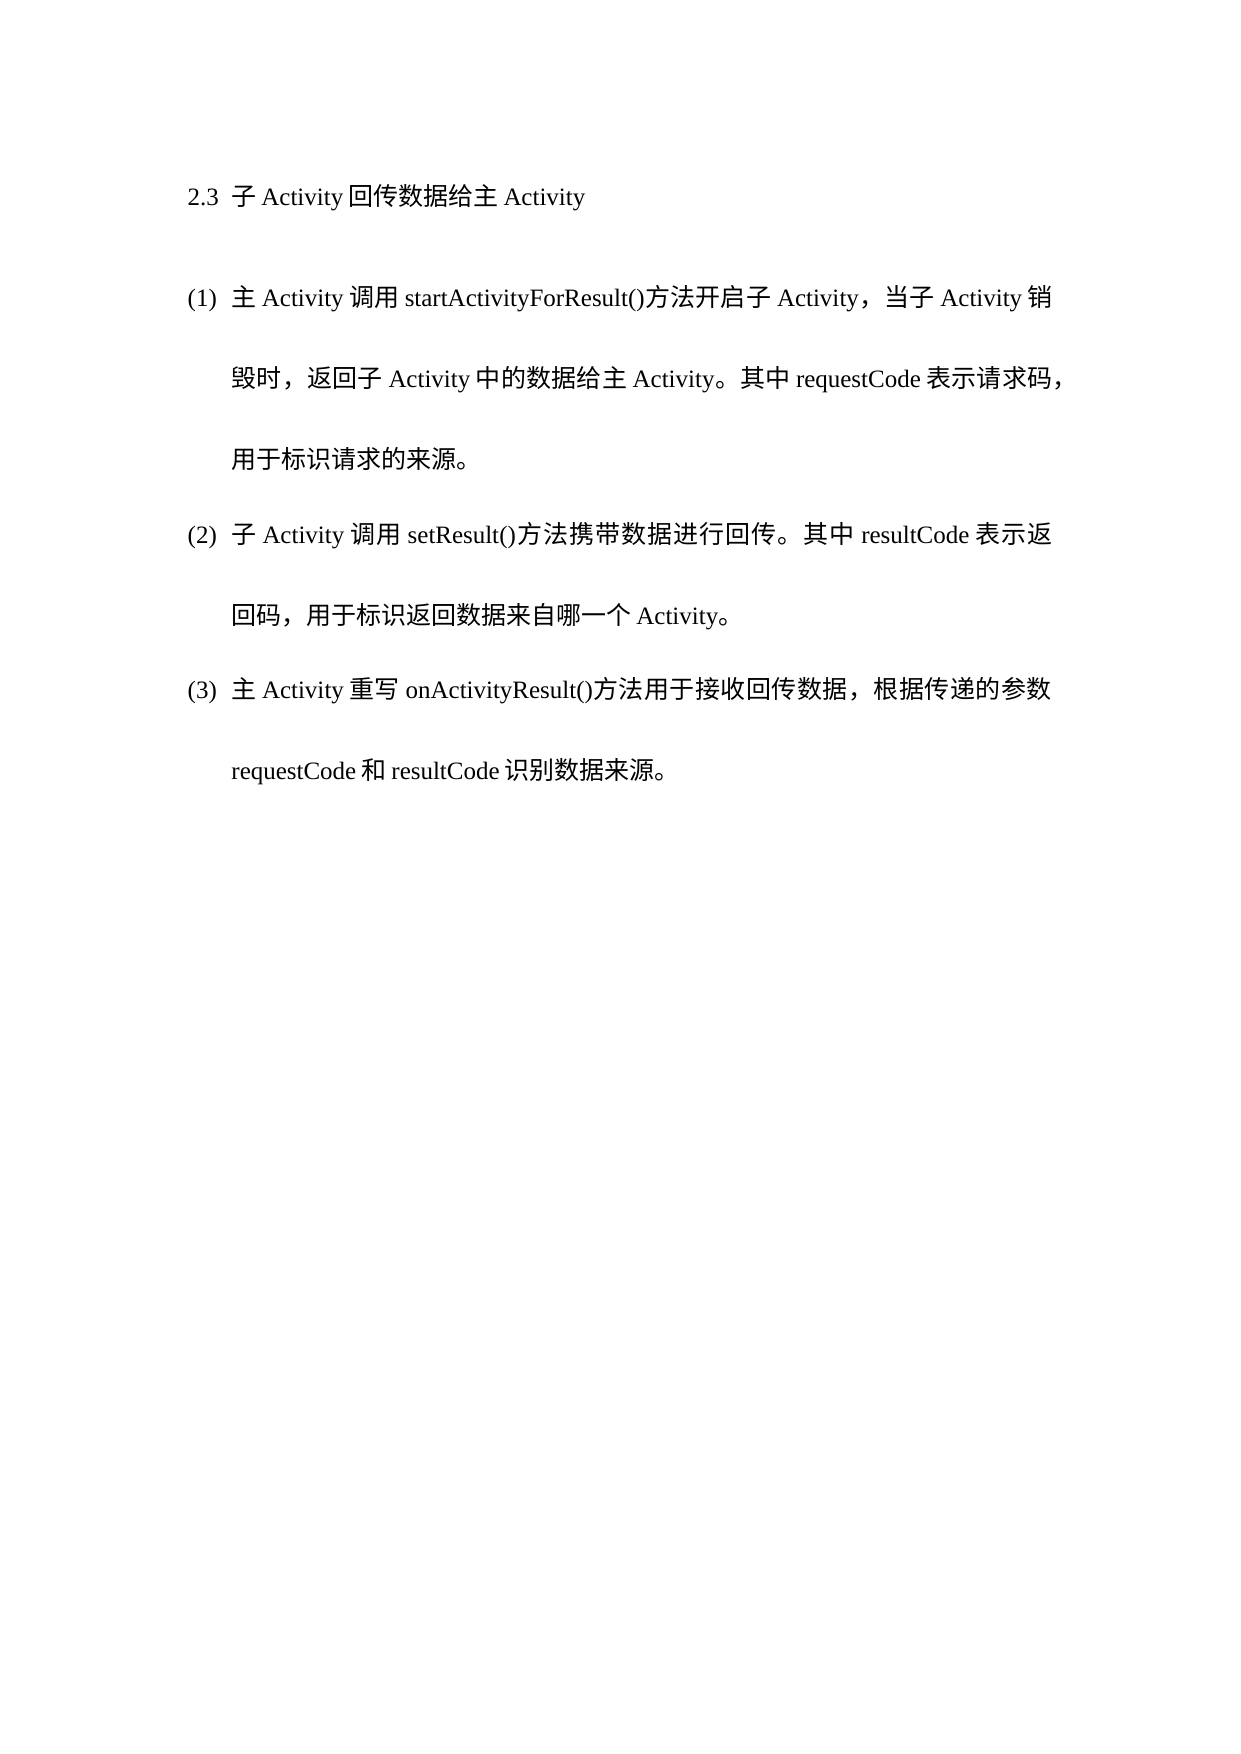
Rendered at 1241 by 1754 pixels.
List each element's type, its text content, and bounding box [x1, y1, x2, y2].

list 主Activity重写onActivityResult()方法用于接收回传数据，根据传递的参数requestCode和resultCode识别数据来源。 [187, 655, 1053, 801]
list 主Activity调用startActivityForResult()方法开启子Activity，当子Activity销毁时，返回子Activity中的数据给主Activity。其中requestCode表示请求码，用于标识请求的来源。 [187, 263, 1053, 491]
text 2.3 子Activity回传数据给主Activity [187, 162, 1053, 227]
list 子Activity调用setResult()方法携带数据进行回传。其中resultCode表示返回码，用于标识返回数据来自哪一个Activity。 [187, 500, 1053, 646]
